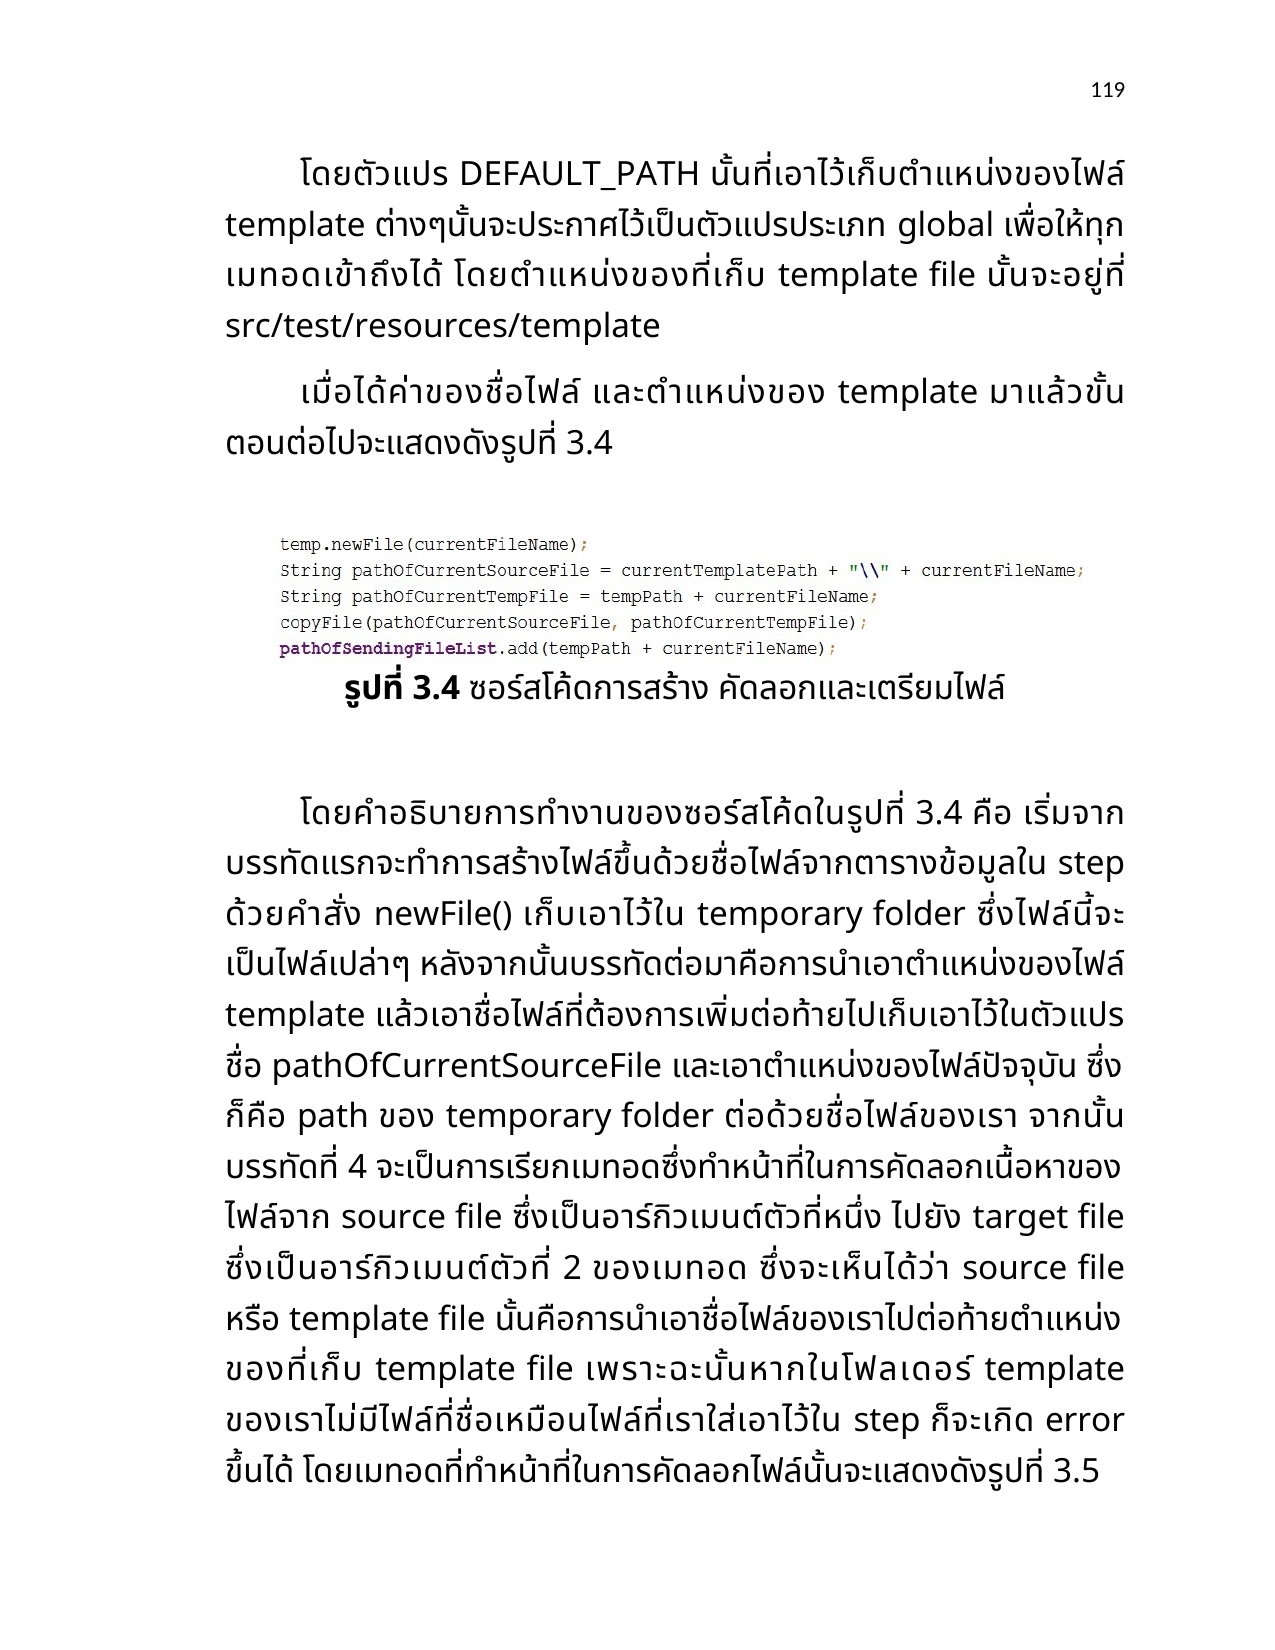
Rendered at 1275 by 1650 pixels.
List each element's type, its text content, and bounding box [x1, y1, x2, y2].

picture [267, 535, 1083, 665]
text เมื่อได้ค่าของชื่อไฟล์ และตำแหน่งของ template มาแล้วขั้นตอนต่อไปจะแสดงดังรูปที่ 3.56 [225, 368, 1125, 469]
text โดยคำอธิบายการทำงานของซอร์สโค้ดในรูปที่ 3.56 คือ เริ่มจากบรรทัดแรกจะทำการสร้างไฟล์ขึ้นด้วยชื่อไฟล์จากตารางข้อมูลใน step ด้วยคำสั่ง newFile() เก็บเอาไว้ใน temporary folder ซึ่งไฟล์นี้จะเป็นไฟล์เปล่าๆ หลังจากนั้นบรรทัดต่อมาคือการนำเอาตำแหน่งของไฟล์ template แล้วเอาชื่อไฟล์ที่ต้องการเพิ่มต่อท้ายไปเก็บเอาไว้ในตัวแปรชื่อ pathOfCurrentSourceFile และเอาตำแหน่งของไฟล์ปัจจุบัน ซึ่งก็คือ path ของ temporary folder ต่อด้วยชื่อไฟล์ของเรา จากนั้นบรรทัดที่ 4 จะเป็นการเรียกเมทอดซึ่งทำหน้าที่ในการคัดลอกเนื้อหาของไฟล์จาก source file ซึ่งเป็นอาร์กิวเมนต์ตัวที่หนึ่ง ไปยัง target file ซึ่งเป็นอาร์กิวเมนต์ตัวที่ 2 ของเมทอด ซึ่งจะเห็นได้ว่า source file หรือ template file นั้นคือการนำเอาชื่อไฟล์ของเราไปต่อท้ายตำแหน่งของที่เก็บ template file เพราะฉะนั้นหากในโฟลเดอร์ template ของเราไม่มีไฟล์ที่ชื่อเหมือนไฟล์ที่เราใส่เอาไว้ใน step ก็จะเกิด error ขึ้นได้ โดยเมทอดที่ทำหน้าที่ในการคัดลอกไฟล์นั้นจะแสดงดังรูปที่ 3.57 [225, 788, 1125, 1497]
text ซอร์สโค้ดการสร้าง คัดลอกและเตรียมไฟล์ [225, 664, 1125, 715]
text โดยตัวแปร DEFAULT_PATH นั้นที่เอาไว้เก็บตำแหน่งของไฟล์ template ต่างๆนั้นจะประกาศไว้เป็นตัวแปรประเภท global เพื่อให้ทุกเมทอดเข้าถึงได้ โดยตำแหน่งของที่เก็บ template file นั้นจะอยู่ที่ src/test/resources/template [225, 150, 1125, 347]
